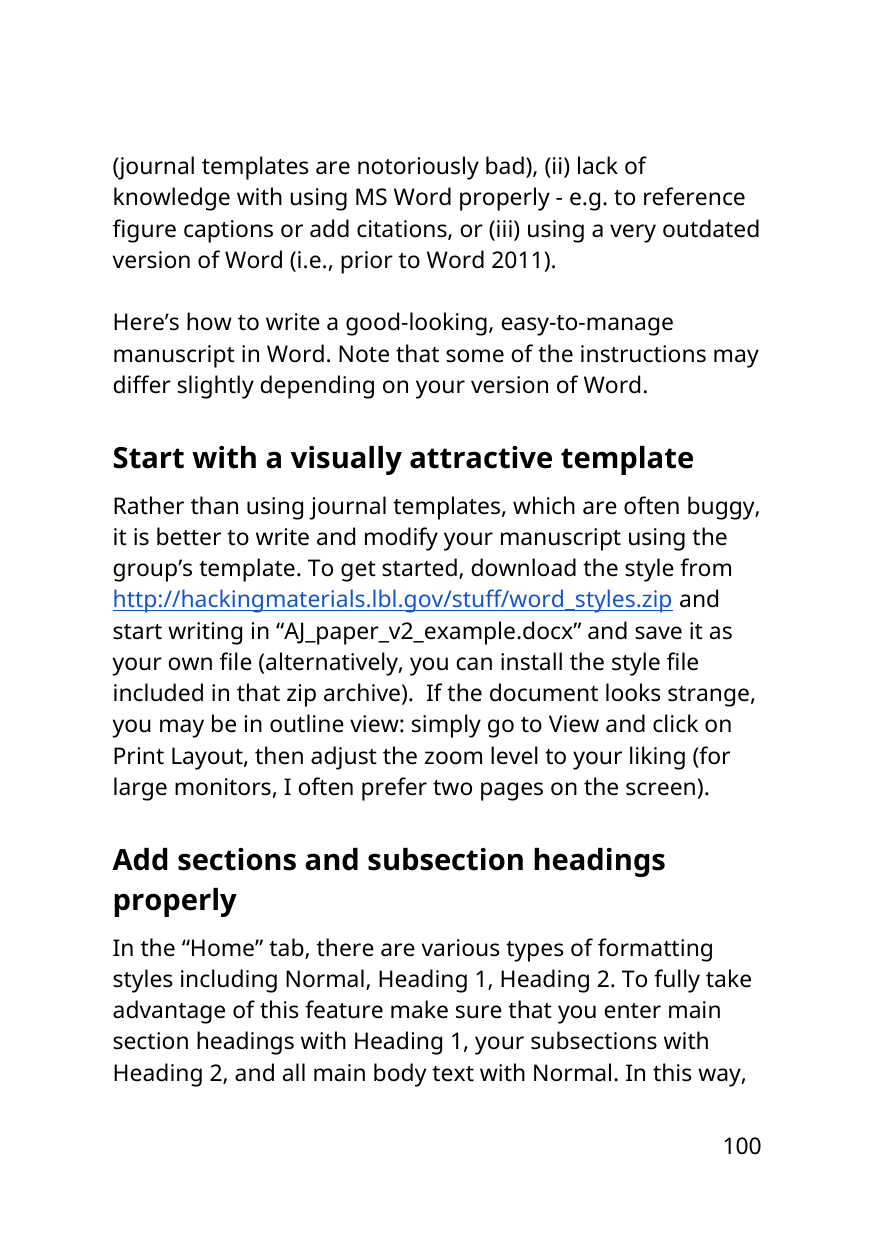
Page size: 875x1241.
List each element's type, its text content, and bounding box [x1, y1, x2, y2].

subtitle Start with a visually attractive template [112, 437, 762, 477]
text Here’s how to write a good-looking, easy-to-manage manuscript in Word. Note that some of the instructions may differ slightly depending on your version of Word. [112, 306, 762, 400]
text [112, 932, 762, 1088]
text Rather than using journal templates, which are often buggy, it is better to write and modify your manuscript using the group’s template. To get started, download the style from http://hackingmaterials.lbl.gov/stuff/word_styles.zip and start writing in “AJ_paper_v2_example.docx” and save it as your own file (alternatively, you can install the style file included in that zip archive). If the document looks strange, you may be in outline view: simply go to View and click on Print Layout, then adjust the zoom level to your liking (for large monitors, I often prefer two pages on the screen). [112, 490, 762, 802]
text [112, 150, 762, 275]
subtitle Add sections and subsection headings properly [112, 840, 762, 919]
